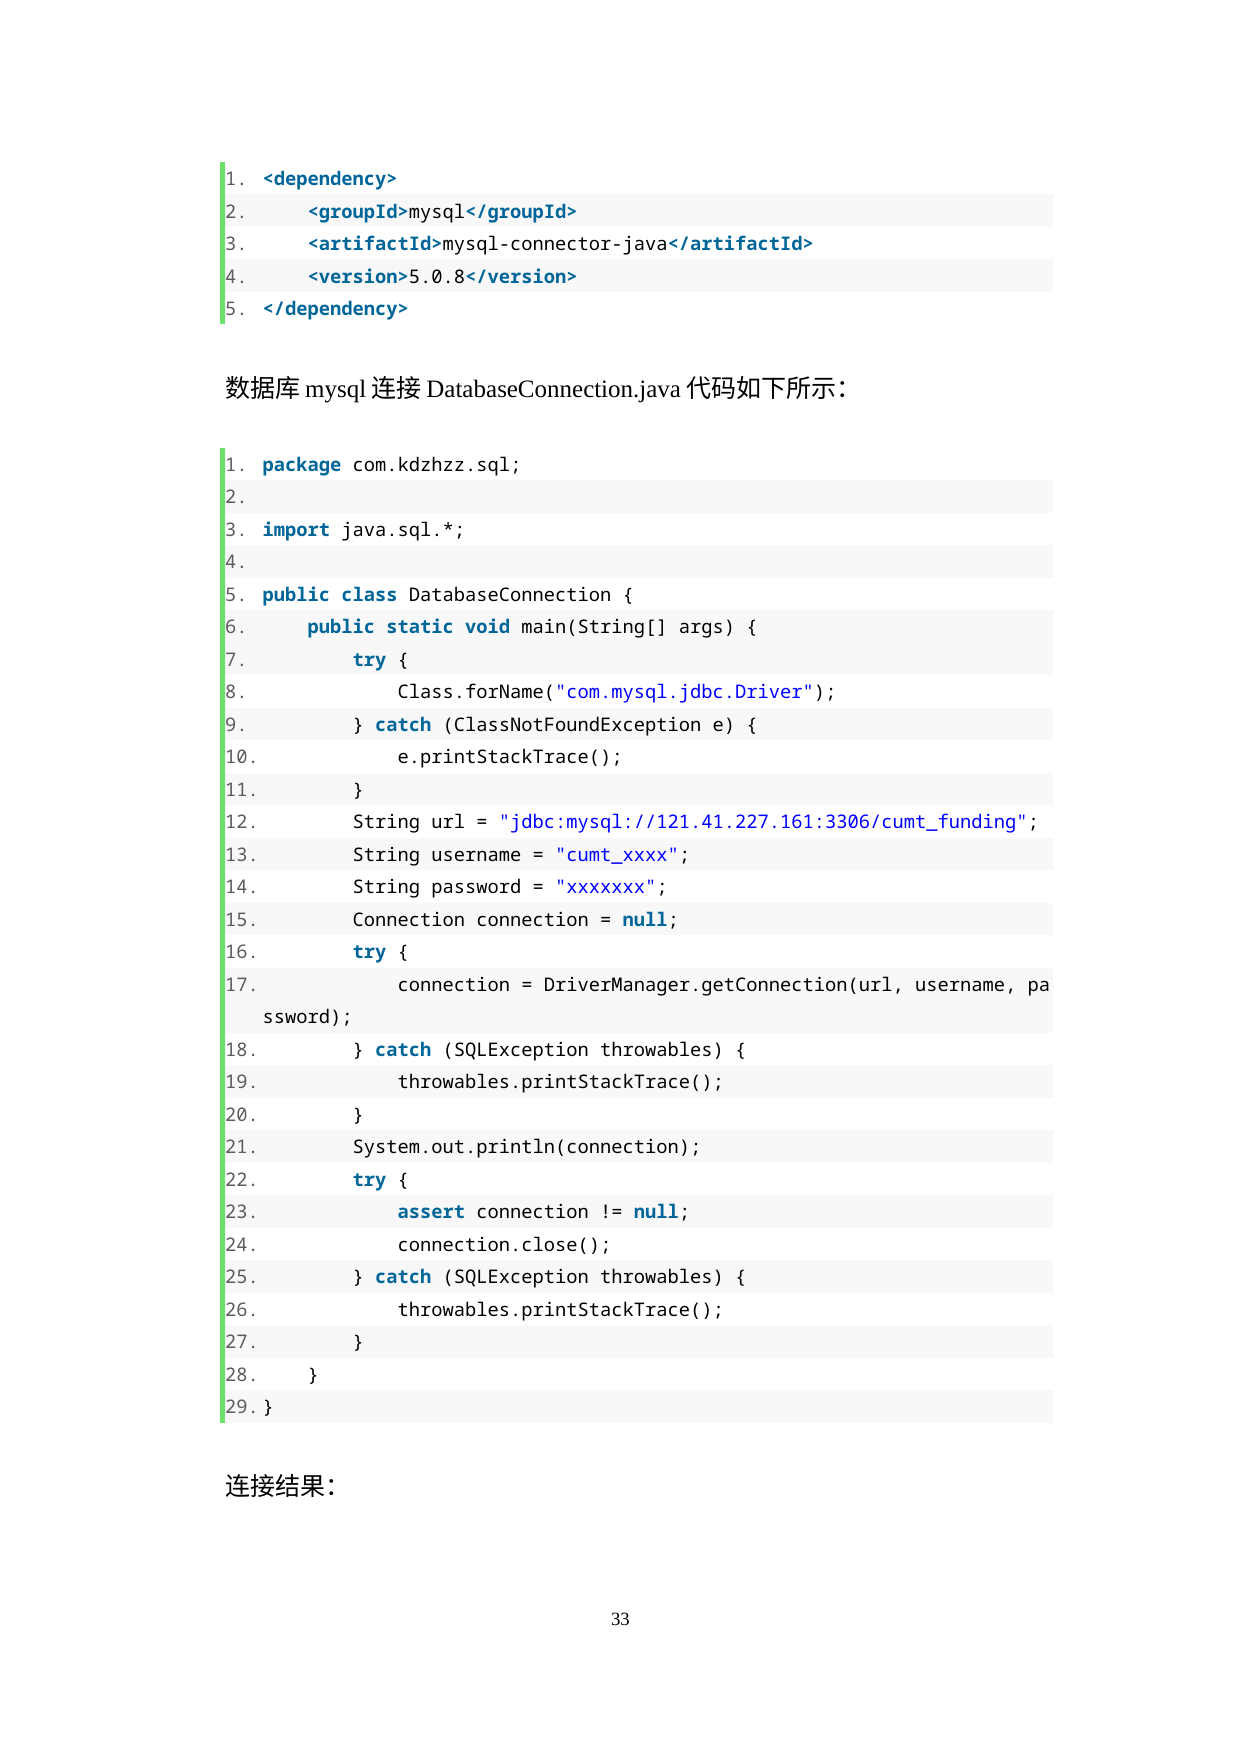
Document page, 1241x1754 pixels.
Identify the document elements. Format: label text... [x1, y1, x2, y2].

list <dependency> [225, 162, 1053, 194]
list Class.forName("com.mysql.jdbc.Driver"); [225, 675, 1053, 708]
list connection = DriverManager.getConnection(url, username, password); [225, 968, 1053, 1033]
list } [225, 1390, 1053, 1423]
text 连接结果： [187, 1452, 1053, 1517]
text 数据库mysql连接DatabaseConnection.java代码如下所示： [187, 354, 1053, 419]
list public class DatabaseConnection { [225, 578, 1053, 610]
list } catch (SQLException throwables) { [225, 1033, 1053, 1065]
list } catch (SQLException throwables) { [225, 1260, 1053, 1293]
list String password = "xxxxxxx"; [225, 870, 1053, 903]
list e.printStackTrace(); [225, 740, 1053, 773]
list <groupId>mysql</groupId> [225, 194, 1053, 227]
list throwables.printStackTrace(); [225, 1293, 1053, 1325]
list System.out.println(connection); [225, 1130, 1053, 1163]
list } catch (ClassNotFoundException e) { [225, 708, 1053, 740]
list <artifactId>mysql-connector-java</artifactId> [225, 227, 1053, 259]
list </dependency> [225, 292, 1053, 324]
list String url = "jdbc:mysql://121.41.227.161:3306/cumt_funding"; [225, 805, 1053, 838]
list } [225, 773, 1053, 805]
list Connection connection = null; [225, 903, 1053, 935]
list try { [225, 935, 1053, 968]
list import java.sql.*; [225, 513, 1053, 545]
list <version>5.0.8</version> [225, 259, 1053, 292]
list try { [225, 1163, 1053, 1195]
list throwables.printStackTrace(); [225, 1065, 1053, 1098]
list public static void main(String[] args) { [225, 610, 1053, 643]
list } [225, 1358, 1053, 1390]
list } [225, 1325, 1053, 1358]
list String username = "cumt_xxxx"; [225, 838, 1053, 870]
list } [225, 1098, 1053, 1130]
list connection.close(); [225, 1228, 1053, 1260]
list package com.kdzhzz.sql; [225, 448, 1053, 480]
list assert connection != null; [225, 1195, 1053, 1228]
list try { [225, 643, 1053, 675]
